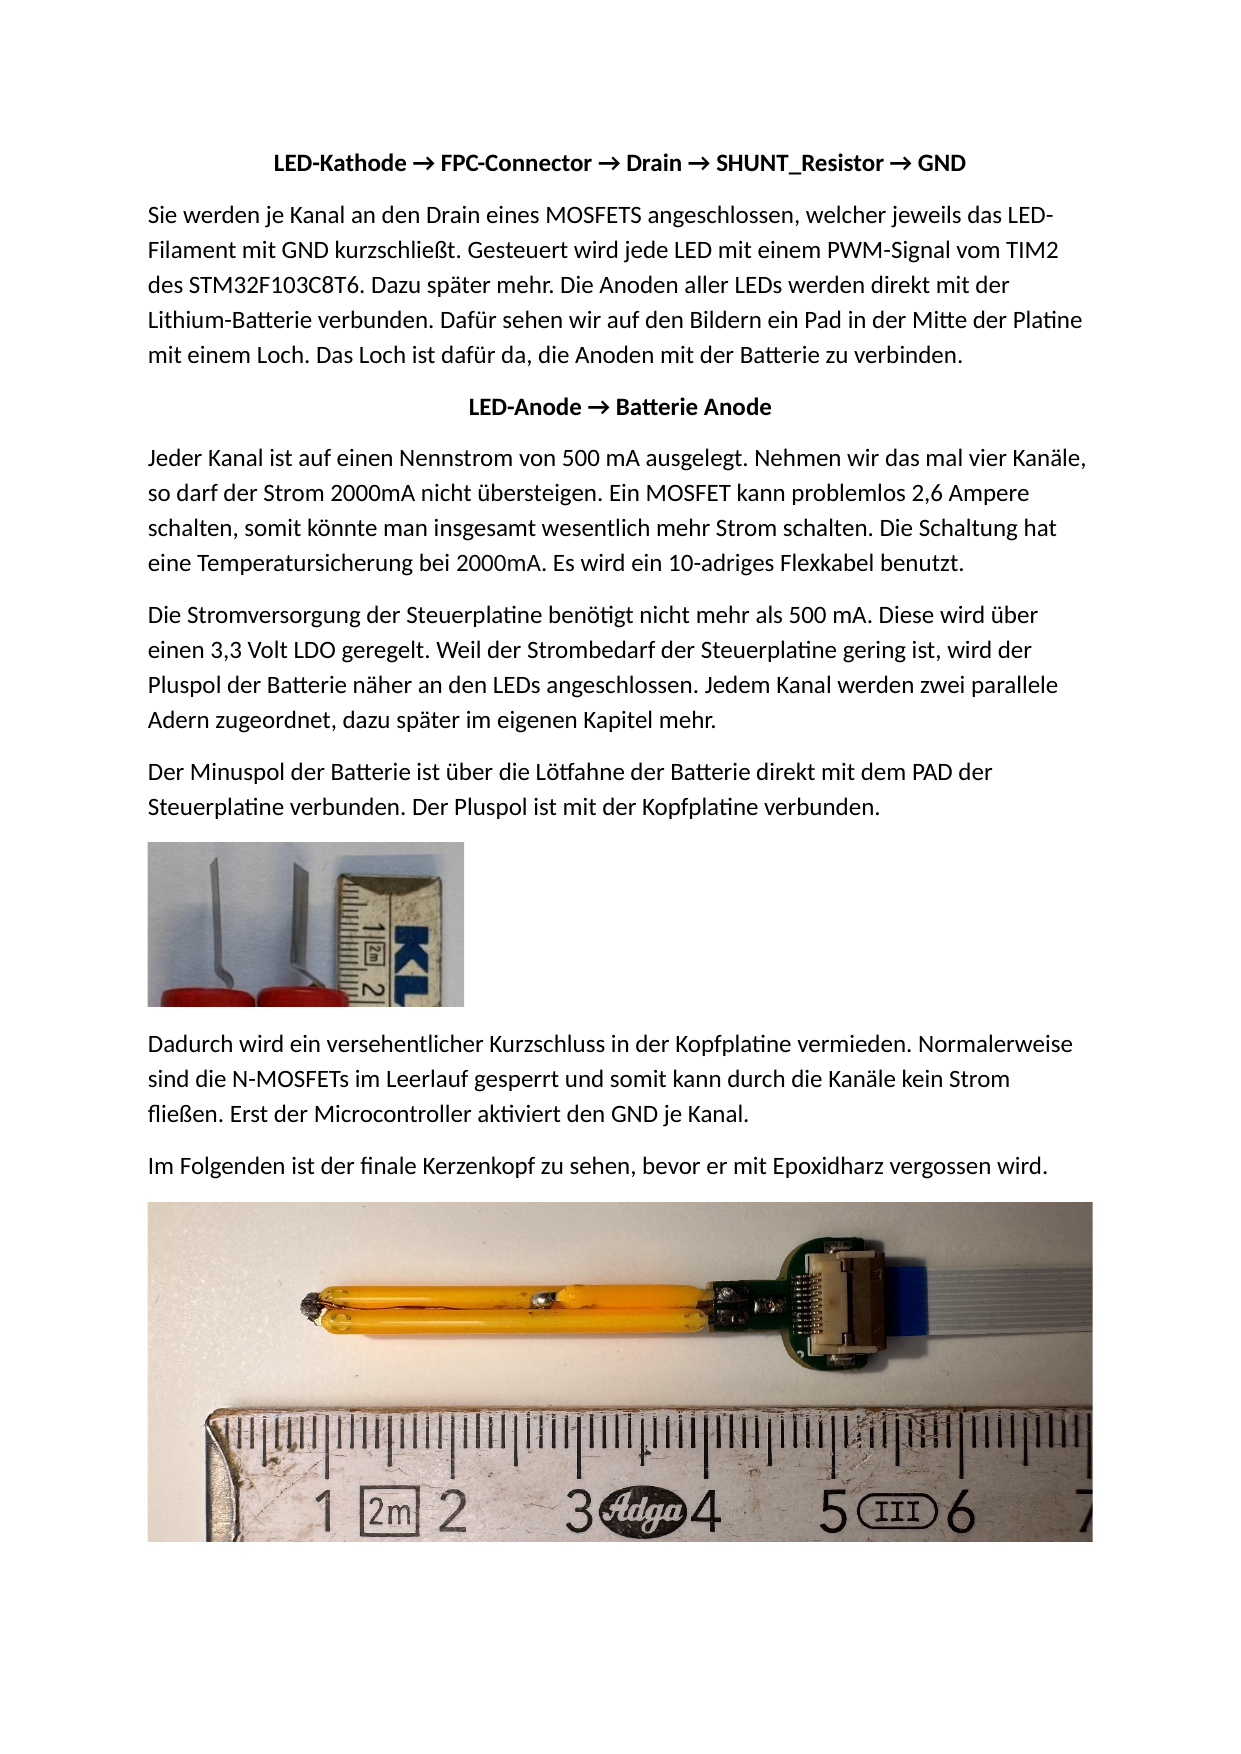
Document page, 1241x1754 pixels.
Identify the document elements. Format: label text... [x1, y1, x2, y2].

picture [147, 842, 465, 1007]
text Dadurch wird ein versehentlicher Kurzschluss in der Kopfplatine vermieden. Normalerweise sind die N-MOSFETs im Leerlauf gesperrt und somit kann durch die Kanäle kein Strom fließen. Erst der Microcontroller aktiviert den GND je Kanal. [148, 1029, 1093, 1129]
text Der Minuspol der Batterie ist über die Lötfahne der Batterie direkt mit dem PAD der Steuerplatine verbunden. Der Pluspol ist mit der Kopfplatine verbunden. [148, 756, 1093, 821]
text Jeder Kanal ist auf einen Nennstrom von 500 mA ausgelegt. Nehmen wir das mal vier Kanäle, so darf der Strom 2000mA nicht übersteigen. Ein MOSFET kann problemlos 2,6 Ampere schalten, somit könnte man insgesamt wesentlich mehr Strom schalten. Die Schaltung hat eine Temperatursicherung bei 2000mA. Es wird ein 10-adriges Flexkabel benutzt. [148, 443, 1093, 578]
text Die Stromversorgung der Steuerplatine benötigt nicht mehr als 500 mA. Diese wird über einen 3,3 Volt LDO geregelt. Weil der Strombedarf der Steuerplatine gering ist, wird der Pluspol der Batterie näher an den LEDs angeschlossen. Jedem Kanal werden zwei parallele Adern zugeordnet, dazu später im eigenen Kapitel mehr. [148, 599, 1093, 735]
text Sie werden je Kanal an den Drain eines MOSFETS angeschlossen, welcher jeweils das LED-Filament mit GND kurzschließt. Gesteuert wird jede LED mit einem PWM-Signal vom TIM2 des STM32F103C8T6. Dazu später mehr. Die Anoden aller LEDs werden direkt mit der Lithium-Batterie verbunden. Dafür sehen wir auf den Bildern ein Pad in der Mitte der Platine mit einem Loch. Das Loch ist dafür da, die Anoden mit der Batterie zu verbinden. [148, 199, 1093, 370]
text Im Folgenden ist der finale Kerzenkopf zu sehen, bevor er mit Epoxidharz vergossen wird. [148, 1150, 1093, 1181]
picture [147, 1202, 1093, 1542]
text LED-Kathode → FPC-Connector → Drain → SHUNT_Resistor → GND [148, 148, 1093, 178]
text LED-Anode → Batterie Anode [148, 391, 1093, 421]
